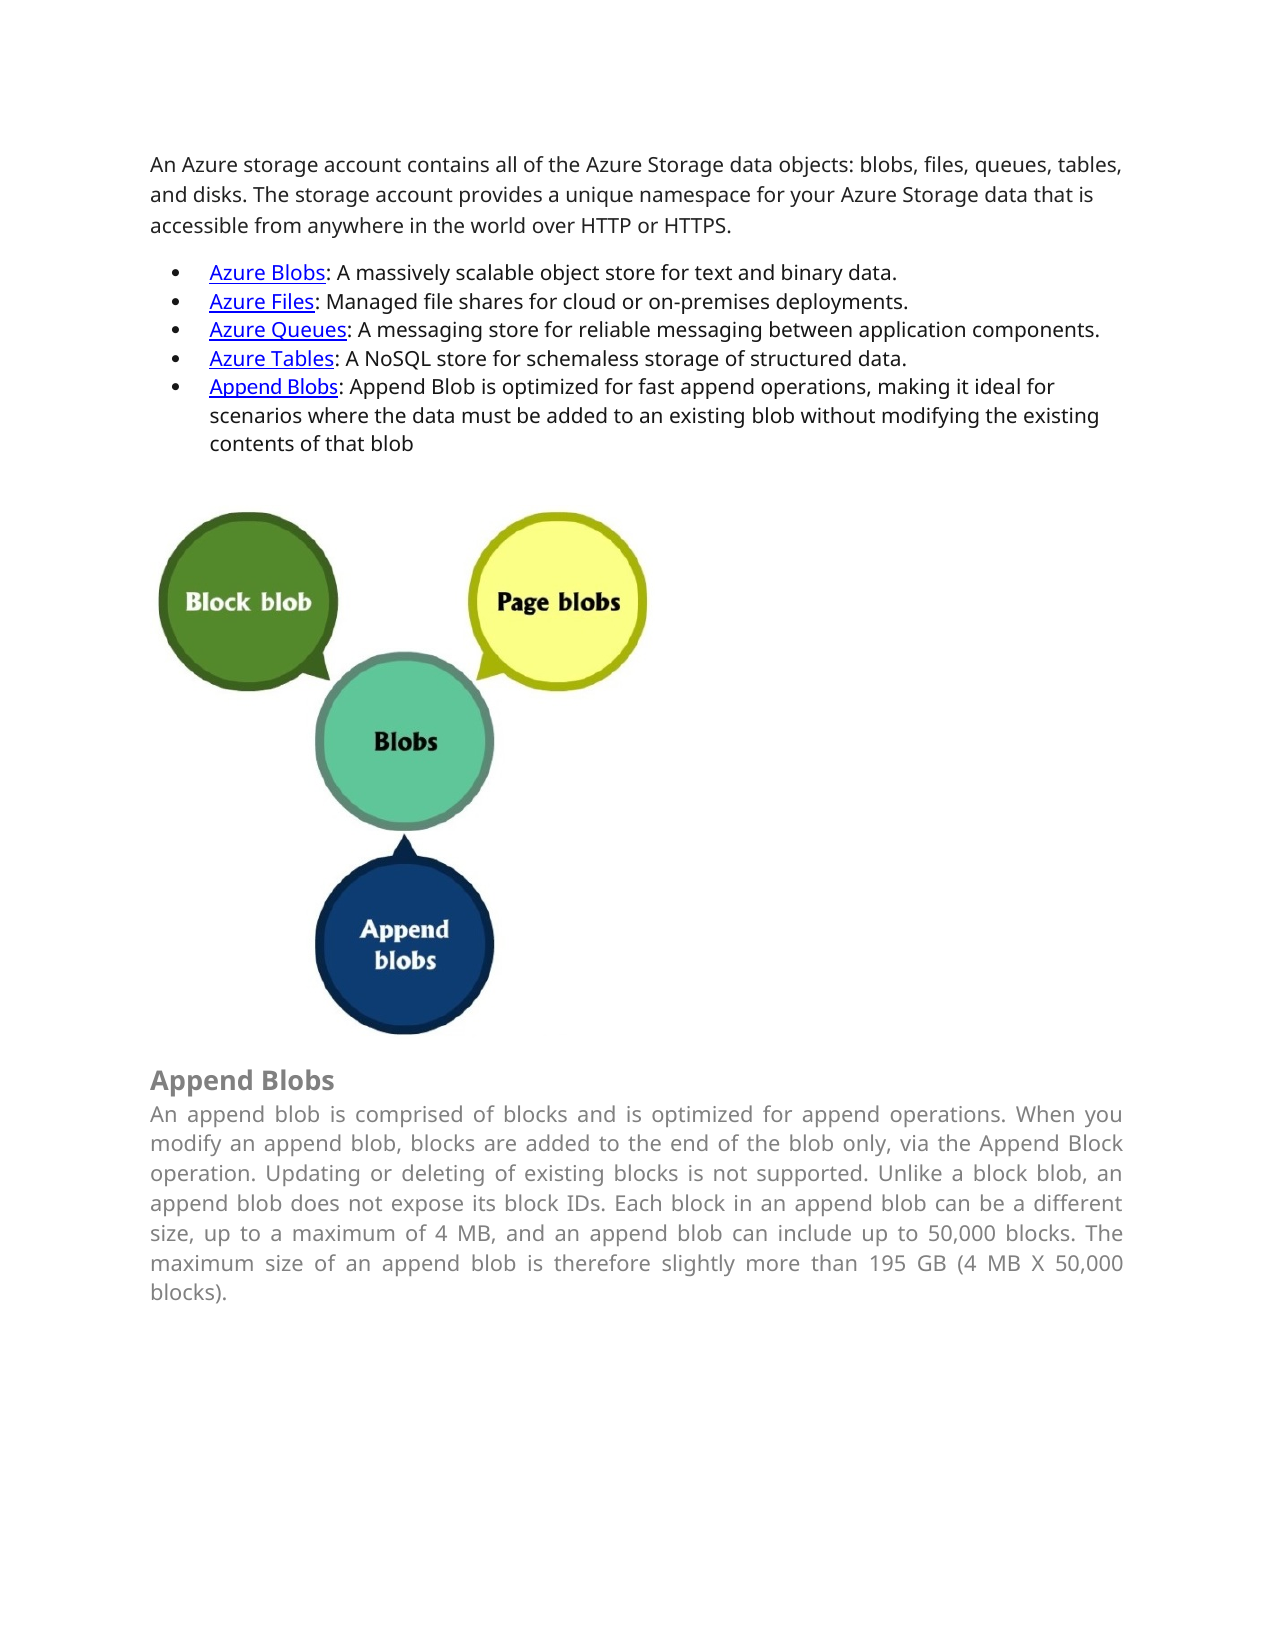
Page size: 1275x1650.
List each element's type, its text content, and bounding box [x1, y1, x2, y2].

list Azure Blobs: A massively scalable object store for text and binary data. [172, 258, 1125, 287]
list Append Blobs: Append Blob is optimized for fast append operations, making it ideal for scenarios where the data must be added to an existing blob without modifying the existing contents of that blob [172, 372, 1125, 458]
list Azure Queues: A messaging store for reliable messaging between application components. [172, 315, 1125, 344]
picture [150, 505, 655, 1043]
list Azure Files: Managed file shares for cloud or on-premises deployments. [172, 287, 1125, 315]
text Append Blobs [150, 1062, 1125, 1098]
text An Azure storage account contains all of the Azure Storage data objects: blobs, files, queues, tables, and disks. The storage account provides a unique namespace for your Azure Storage data that is accessible from anywhere in the world over HTTP or HTTPS. [150, 150, 1125, 240]
list Azure Tables: A NoSQL store for schemaless storage of structured data. [172, 344, 1125, 372]
text An append blob is comprised of blocks and is optimized for append operations. When you modify an append blob, blocks are added to the end of the blob only, via the Append Block operation. Updating or deleting of existing blocks is not supported. Unlike a block blob, an append blob does not expose its block IDs. Each block in an append blob can be a different size, up to a maximum of 4 MB, and an append blob can include up to 50,000 blocks. The maximum size of an append blob is therefore slightly more than 195 GB (4 MB X 50,000 blocks). [150, 1098, 1125, 1307]
